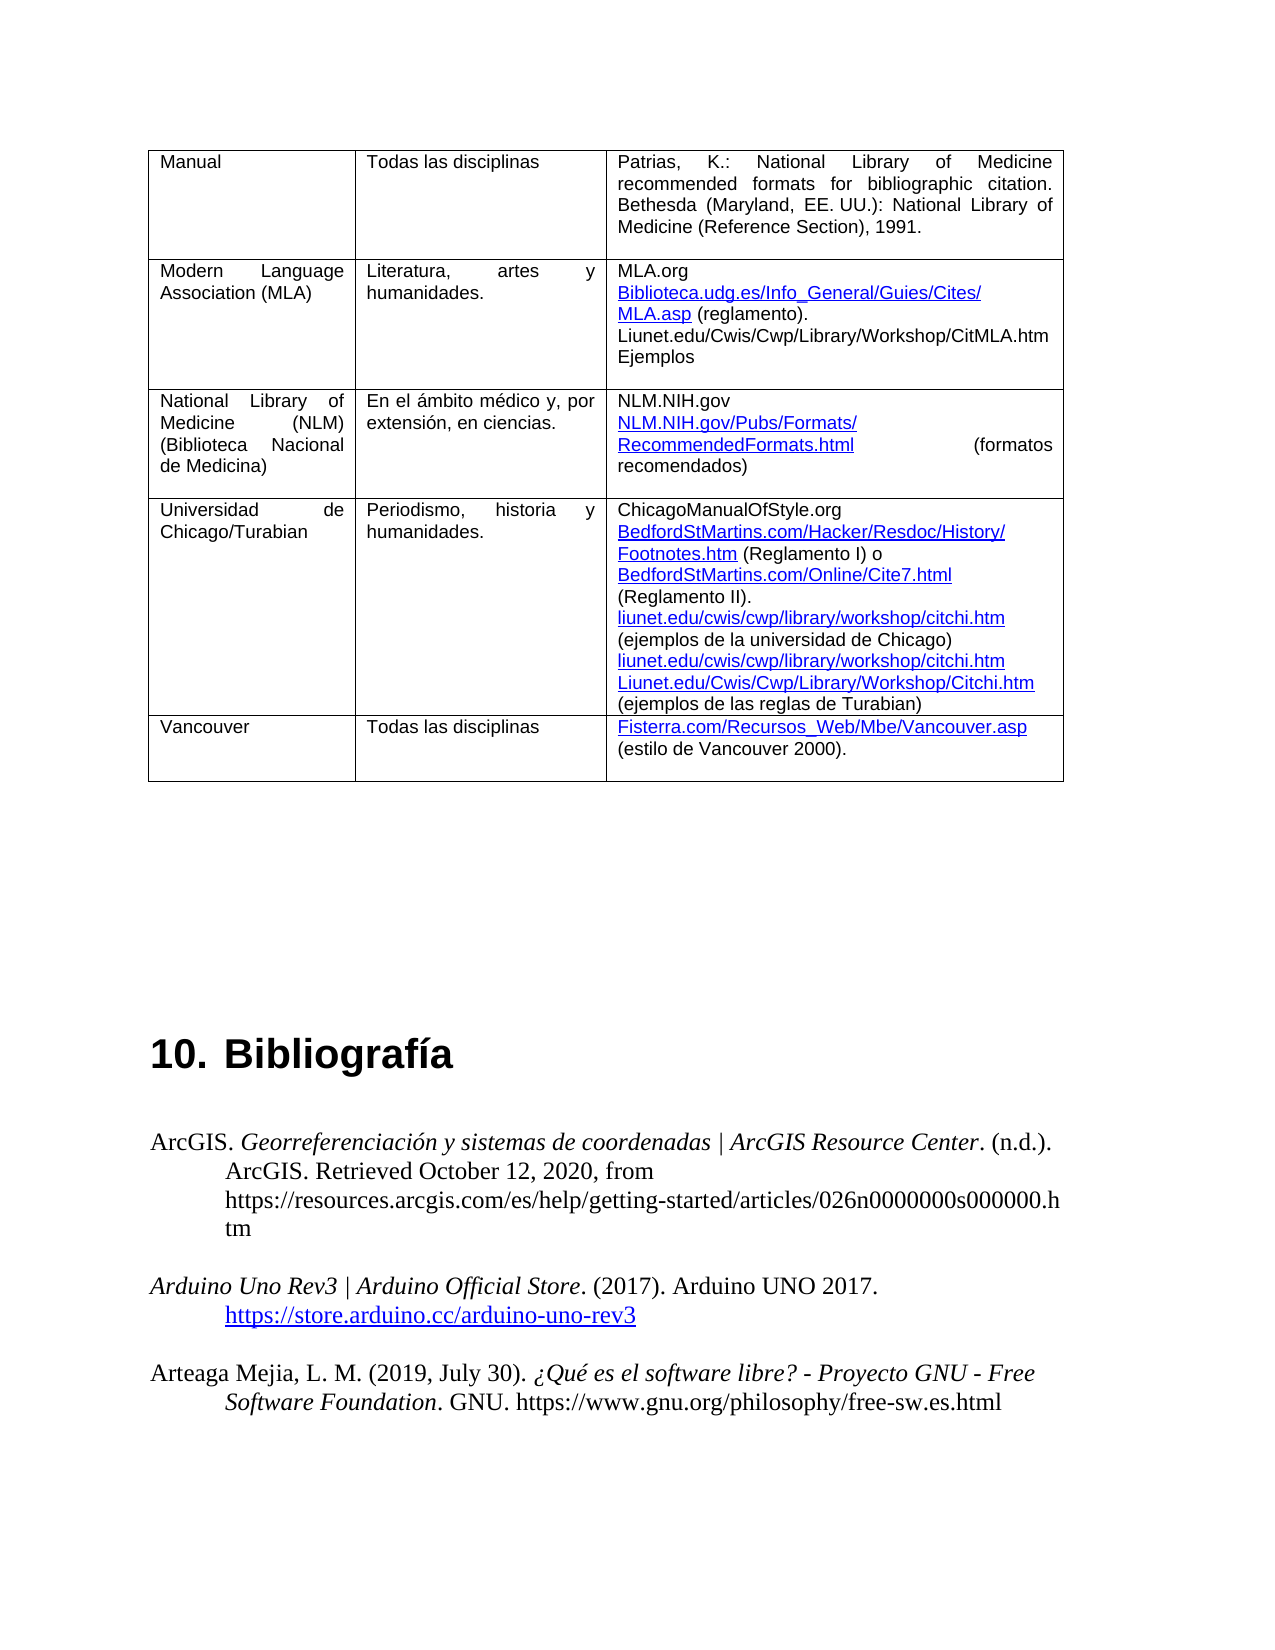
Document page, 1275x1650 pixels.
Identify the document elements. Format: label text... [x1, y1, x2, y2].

table_cell Fisterra.com/Recursos_Web/Mbe/Vancouver.asp (estilo de Vancouver 2000). [607, 716, 1063, 781]
text ArcGIS. Georreferenciación y sistemas de coordenadas | ArcGIS Resource Center. (n.d.). ArcGIS. Retrieved October 12, 2020, from https://resources.arcgis.com/es/help/getting-started/articles/026n0000000s000000.htm [150, 1127, 1062, 1242]
table_cell ChicagoManualOfStyle.org BedfordStMartins.com/Hacker/Resdoc/History/Footnotes.htm (Reglamento I) o BedfordStMartins.com/Online/Cite7.html (Reglamento II). liunet.edu/cwis/cwp/library/workshop/citchi.htm (ejemplos de la universidad de Chicago) liunet.edu/cwis/cwp/library/workshop/citchi.htm Liunet.edu/Cwis/Cwp/Library/Workshop/Citchi.htm (ejemplos de las reglas de Turabian) [607, 499, 1063, 715]
table_cell NLM.NIH.gov NLM.NIH.gov/Pubs/Formats/RecommendedFormats.html (formatos recomendados) [607, 390, 1063, 498]
table_cell Vancouver [149, 716, 355, 781]
table_cell Literatura, artes y humanidades. [356, 260, 606, 389]
table_cell Todas las disciplinas [356, 716, 606, 781]
table_cell En el ámbito médico y, por extensión, en ciencias. [356, 390, 606, 498]
table_cell Todas las disciplinas [356, 151, 606, 259]
table_cell Patrias, K.: National Library of Medicine recommended formats for bibliographic citation. Bethesda (Maryland, EE. UU.): National Library of Medicine (Reference Section), 1991. [607, 151, 1063, 259]
table_cell Modern Language Association (MLA) [149, 260, 355, 389]
text Arduino Uno Rev3 | Arduino Official Store. (2017). Arduino UNO 2017. https://store.arduino.cc/arduino-uno-rev3 [150, 1271, 1062, 1329]
table_cell MLA.org Biblioteca.udg.es/Info_General/Guies/Cites/MLA.asp (reglamento). Liunet.edu/Cwis/Cwp/Library/Workshop/CitMLA.htm Ejemplos [607, 260, 1063, 389]
table_cell Periodismo, historia y humanidades. [356, 499, 606, 715]
text Arteaga Mejia, L. M. (2019, July 30). ¿Qué es el software libre? - Proyecto GNU - Free Software Foundation. GNU. https://www.gnu.org/philosophy/free-sw.es.html [150, 1358, 1062, 1416]
table_cell Manual [149, 151, 355, 259]
subtitle Bibliografía [150, 1029, 1062, 1077]
table_cell National Library of Medicine (NLM) (Biblioteca Nacional de Medicina) [149, 390, 355, 498]
table_cell Universidad de Chicago/Turabian [149, 499, 355, 715]
